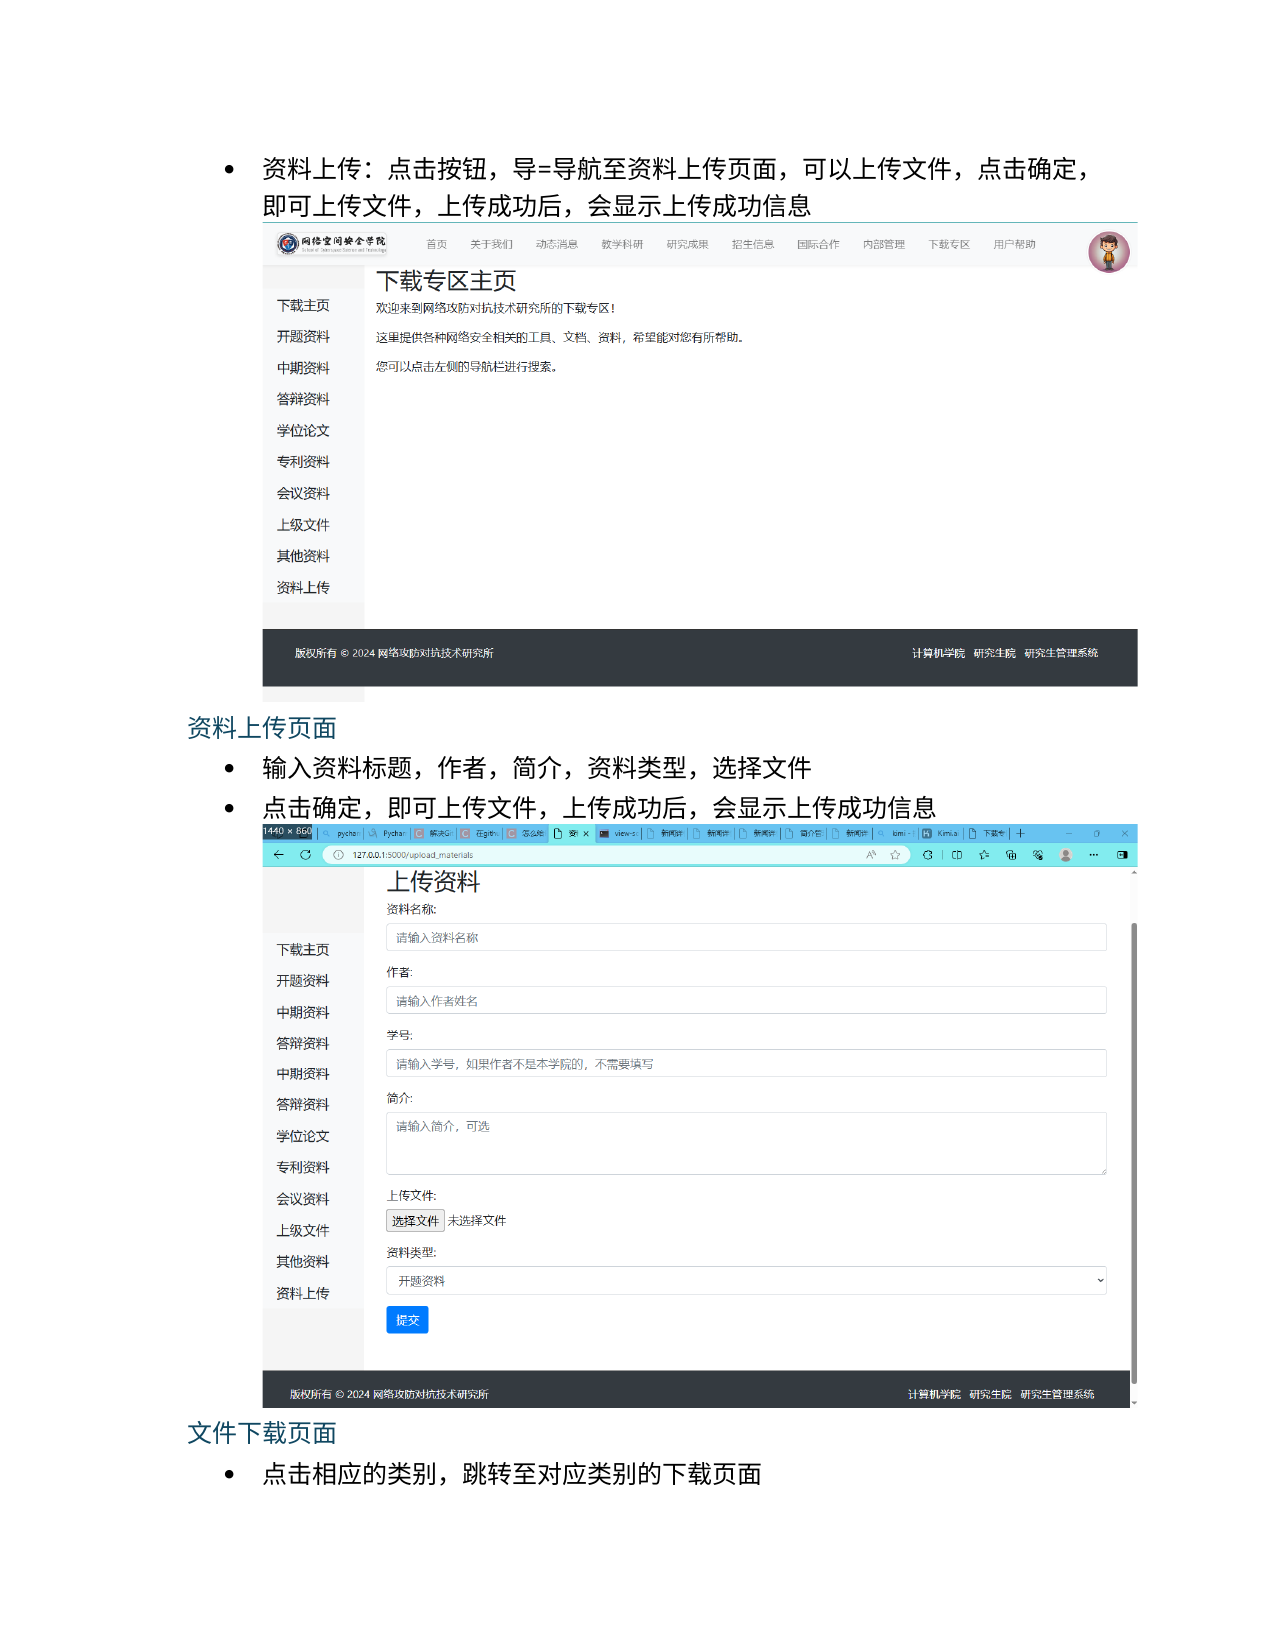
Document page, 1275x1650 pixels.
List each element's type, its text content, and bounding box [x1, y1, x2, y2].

list 点击相应的类别，跳转至对应类别的下载页面 [225, 1454, 1087, 1490]
subtitle 文件下载页面 [187, 1416, 1087, 1450]
picture [262, 824, 1138, 1408]
subtitle 资料上传页面 [187, 710, 1087, 744]
picture [262, 222, 1138, 702]
list 输入资料标题，作者，简介，资料类型，选择文件 [225, 748, 1087, 785]
